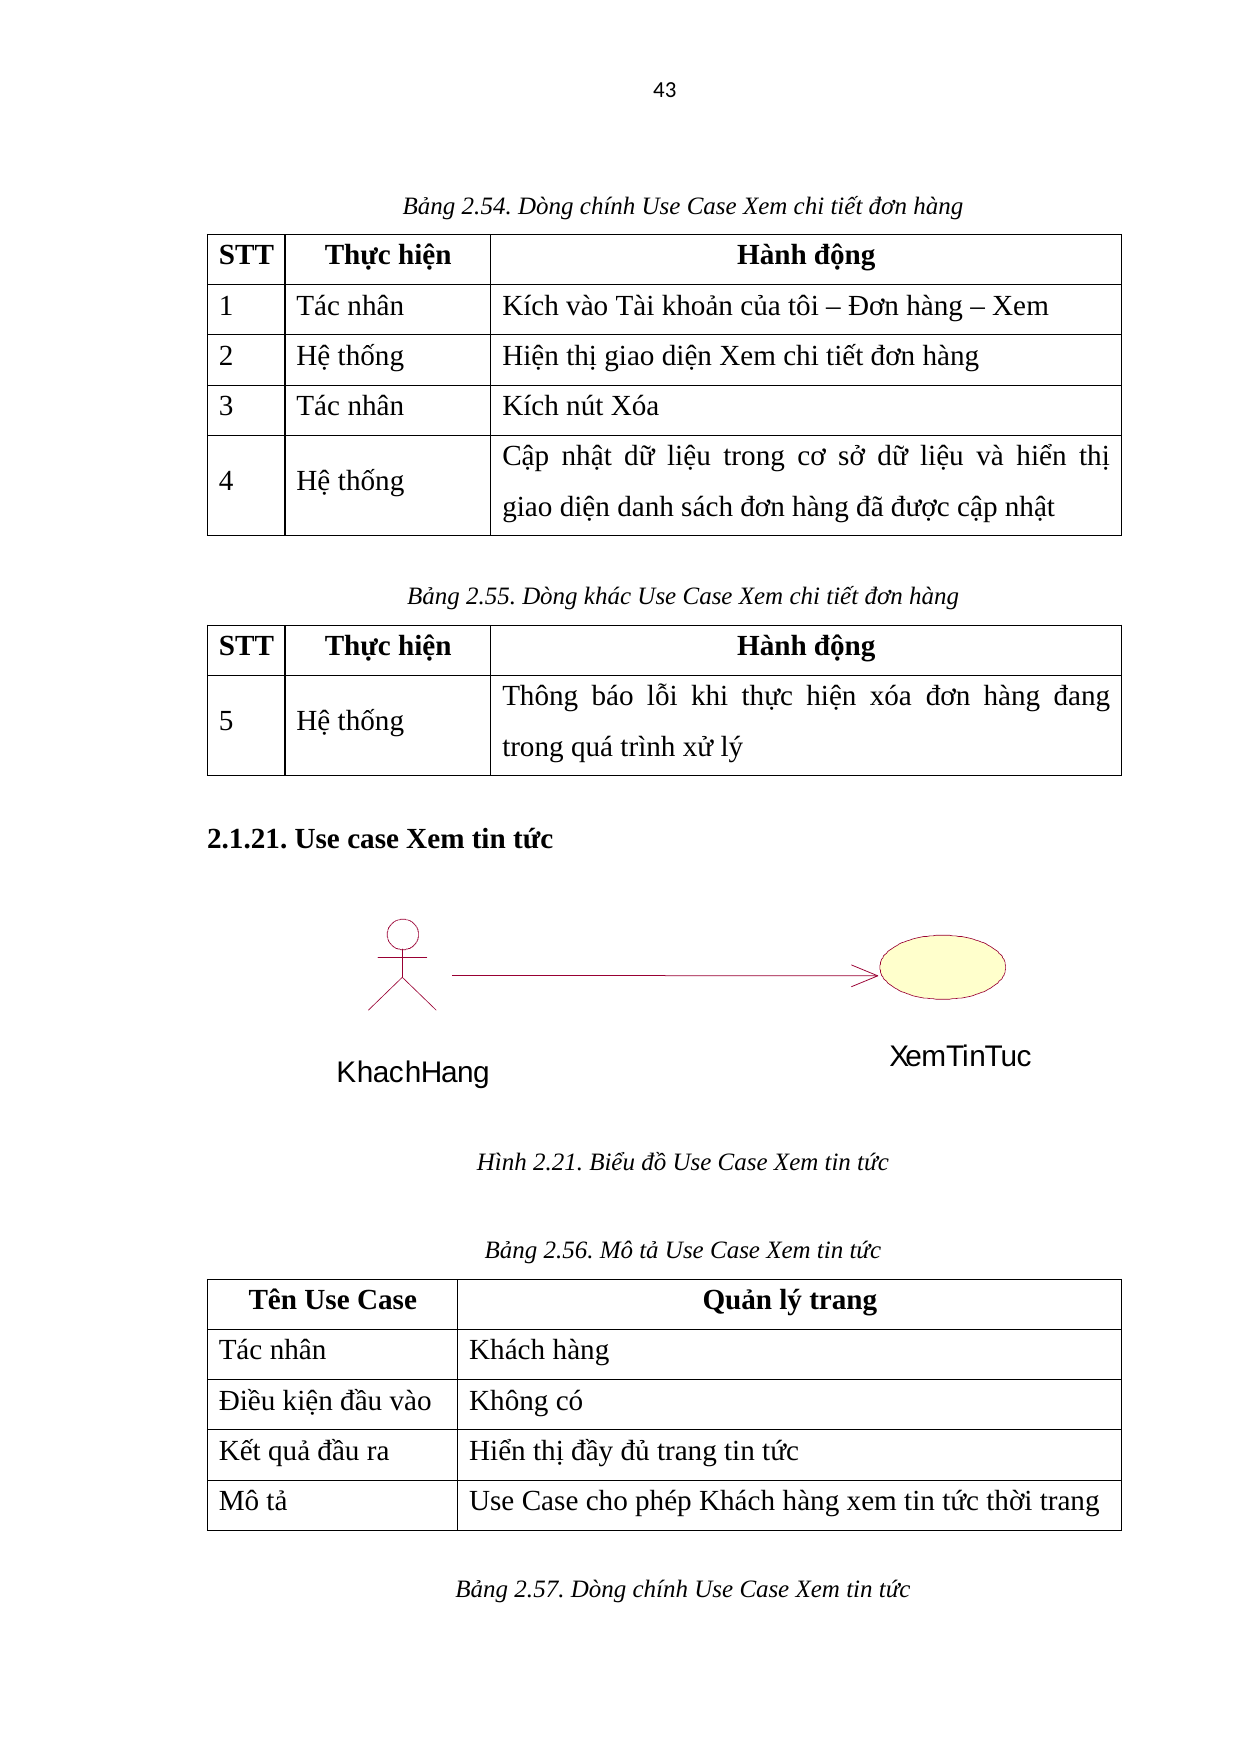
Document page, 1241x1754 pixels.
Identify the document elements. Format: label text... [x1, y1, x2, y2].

table_header Hành động [491, 235, 1121, 284]
table_cell 2 [208, 335, 284, 384]
table_header Hành động [491, 626, 1121, 675]
text Bảng 2.56. Mô tả Use Case Xem tin tức [246, 1236, 1122, 1264]
table_cell Hệ thống [286, 436, 490, 535]
table_cell Use Case cho phép Khách hàng xem tin tức thời trang [458, 1481, 1121, 1530]
table_cell Hiện thị giao diện Xem chi tiết đơn hàng [491, 335, 1121, 384]
table_cell Hiển thị đầy đủ trang tin tức [458, 1430, 1121, 1479]
text Bảng 2.54. Dòng chính Use Case Xem chi tiết đơn hàng [246, 191, 1122, 219]
table_cell Tác nhân [286, 285, 490, 334]
table_cell 1 [208, 285, 284, 334]
table_header STT [208, 235, 284, 284]
table_cell Tác nhân [286, 386, 490, 435]
table_header STT [208, 626, 284, 675]
table_cell 5 [208, 676, 284, 775]
text Bảng 2.57. Dòng chính Use Case Xem tin tức [246, 1574, 1122, 1603]
text Hình 2.21. Biểu đồ Use Case Xem tin tức [246, 1147, 1122, 1176]
table_cell Điều kiện đầu vào [208, 1380, 457, 1429]
table_cell Khách hàng [458, 1330, 1121, 1379]
table_header Thực hiện [286, 626, 490, 675]
table_cell Thông báo lỗi khi thực hiện xóa đơn hàng đang trong quá trình xử lý [491, 676, 1121, 775]
table_header Tên Use Case [208, 1280, 457, 1329]
table_cell Cập nhật dữ liệu trong cơ sở dữ liệu và hiển thị giao diện danh sách đơn hàng đã được cập nhật [491, 436, 1121, 535]
table_cell Không có [458, 1380, 1121, 1429]
table_cell Mô tả [208, 1481, 457, 1530]
table_cell 3 [208, 386, 284, 435]
table_cell Kết quả đầu ra [208, 1430, 457, 1479]
table_header Quản lý trang [458, 1280, 1121, 1329]
table_header Thực hiện [286, 235, 490, 284]
table_cell Kích nút Xóa [491, 386, 1121, 435]
table_cell Tác nhân [208, 1330, 457, 1379]
table_cell 4 [208, 436, 284, 535]
table_cell Kích vào Tài khoản của tôi – Đơn hàng – Xem [491, 285, 1121, 334]
table_cell Hệ thống [286, 676, 490, 775]
subtitle 2.1.21. Use case Xem tin tức [207, 821, 1122, 855]
table_cell Hệ thống [286, 335, 490, 384]
text Bảng 2.55. Dòng khác Use Case Xem chi tiết đơn hàng [246, 581, 1122, 610]
